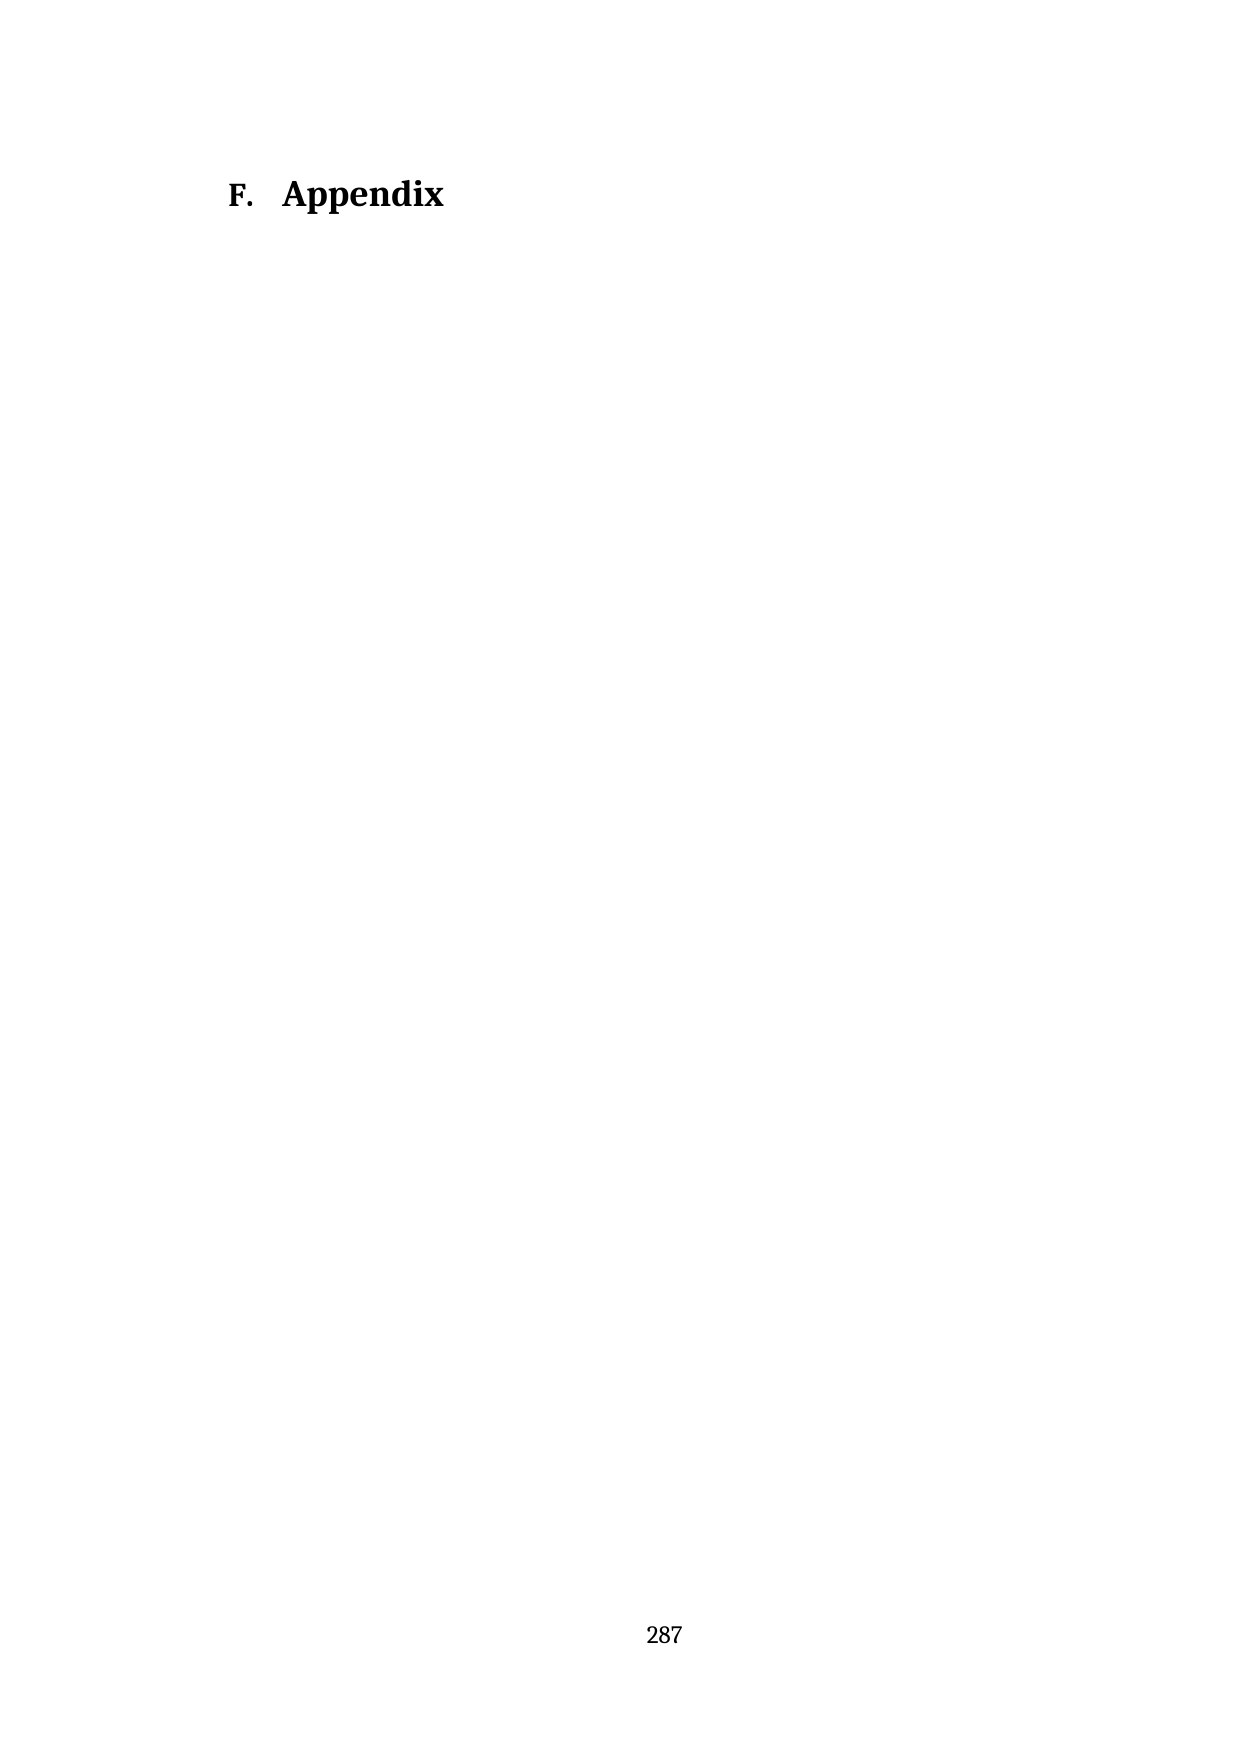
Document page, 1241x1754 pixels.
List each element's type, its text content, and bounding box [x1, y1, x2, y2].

subtitle Appendix [228, 173, 1122, 216]
